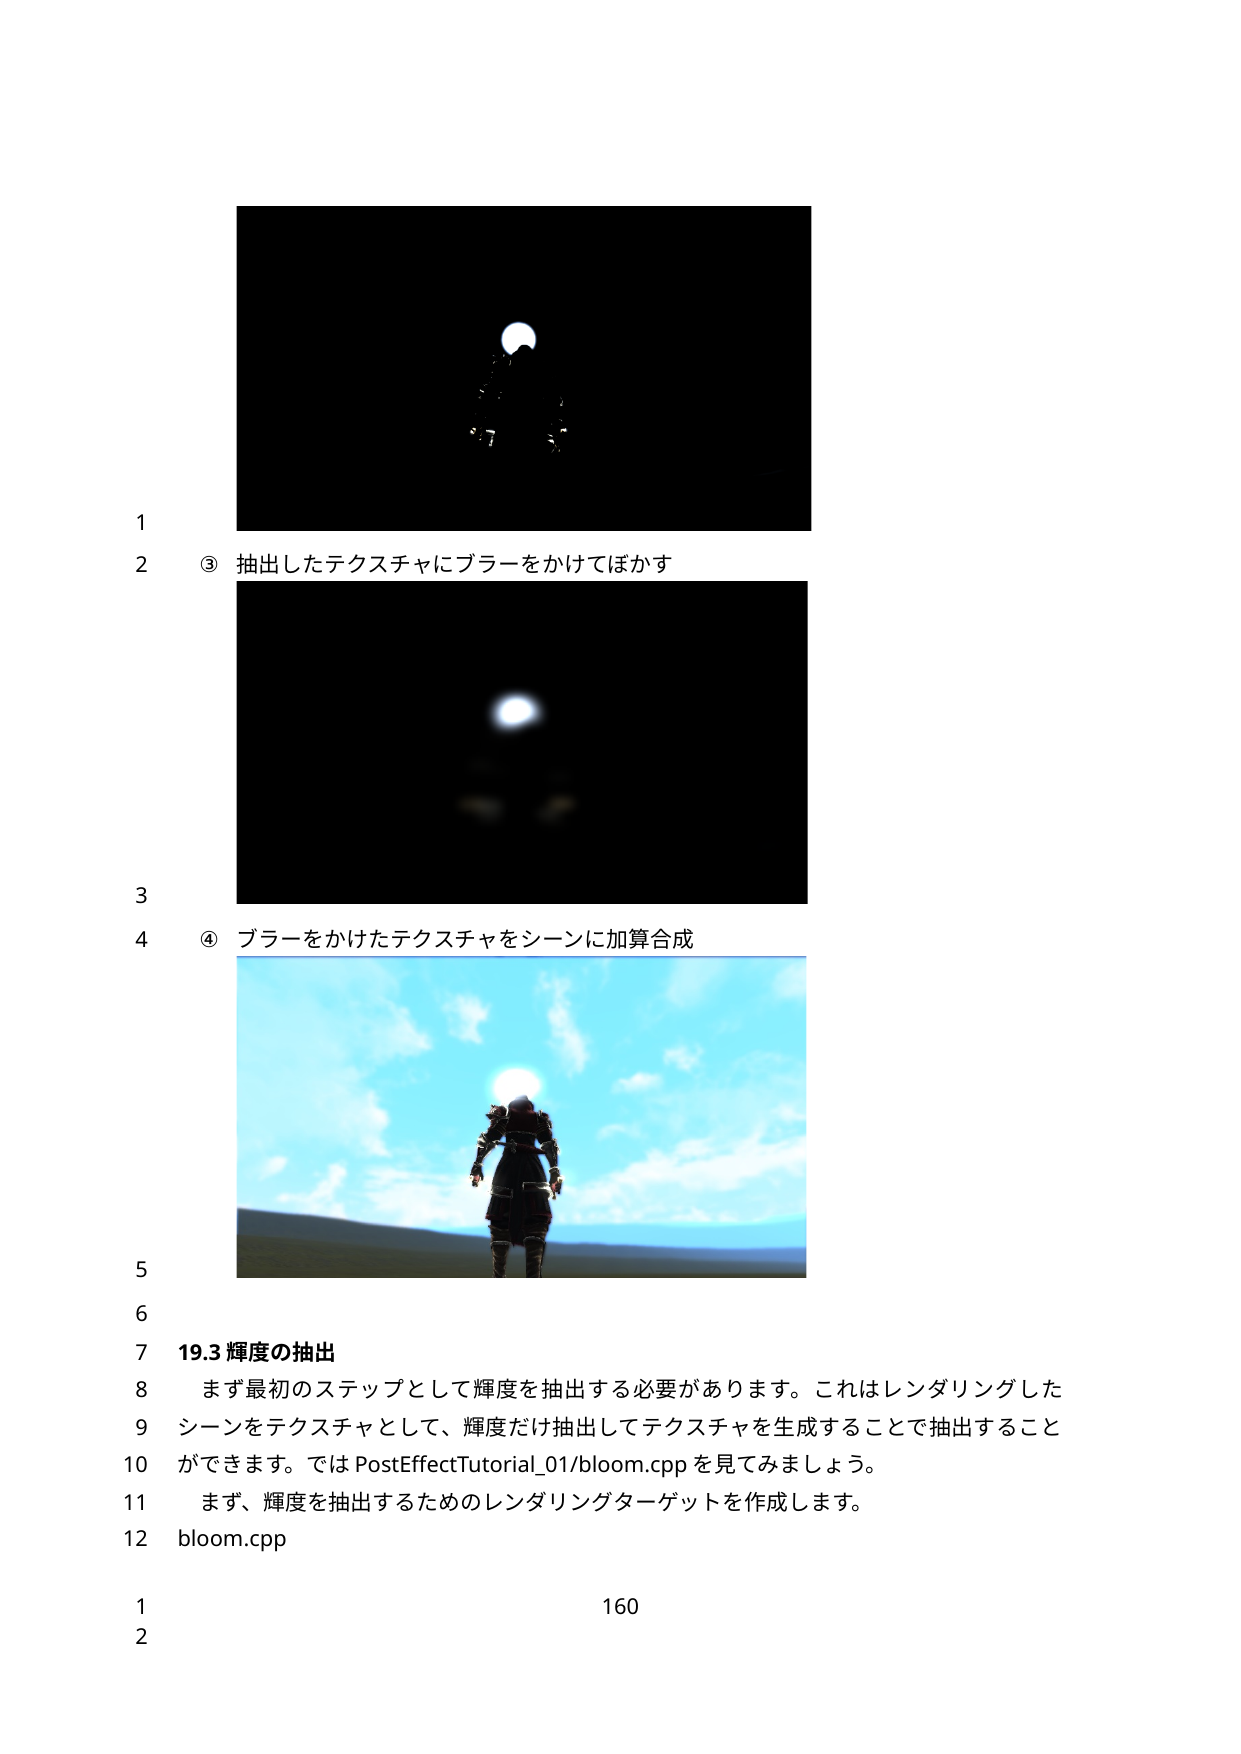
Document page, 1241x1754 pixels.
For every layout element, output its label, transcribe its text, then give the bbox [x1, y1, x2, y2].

picture [236, 956, 807, 1278]
text まず最初のステップとして輝度を抽出する必要があります。これはレンダリングしたシーンをテクスチャとして、輝度だけ抽出してテクスチャを生成することで抽出することができます。ではPostEffectTutorial_01/bloom.cppを見てみましょう。 [177, 1369, 1063, 1482]
picture [236, 581, 808, 904]
list ブラーをかけたテクスチャをシーンに加算合成 [199, 919, 1063, 957]
picture [236, 206, 812, 531]
text まず、輝度を抽出するためのレンダリングターゲットを作成します。 [177, 1482, 1063, 1519]
text 19.3 輝度の抽出 [177, 1332, 1063, 1369]
list 抽出したテクスチャにブラーをかけてぼかす [199, 544, 1063, 582]
text bloom.cpp [177, 1519, 1063, 1557]
